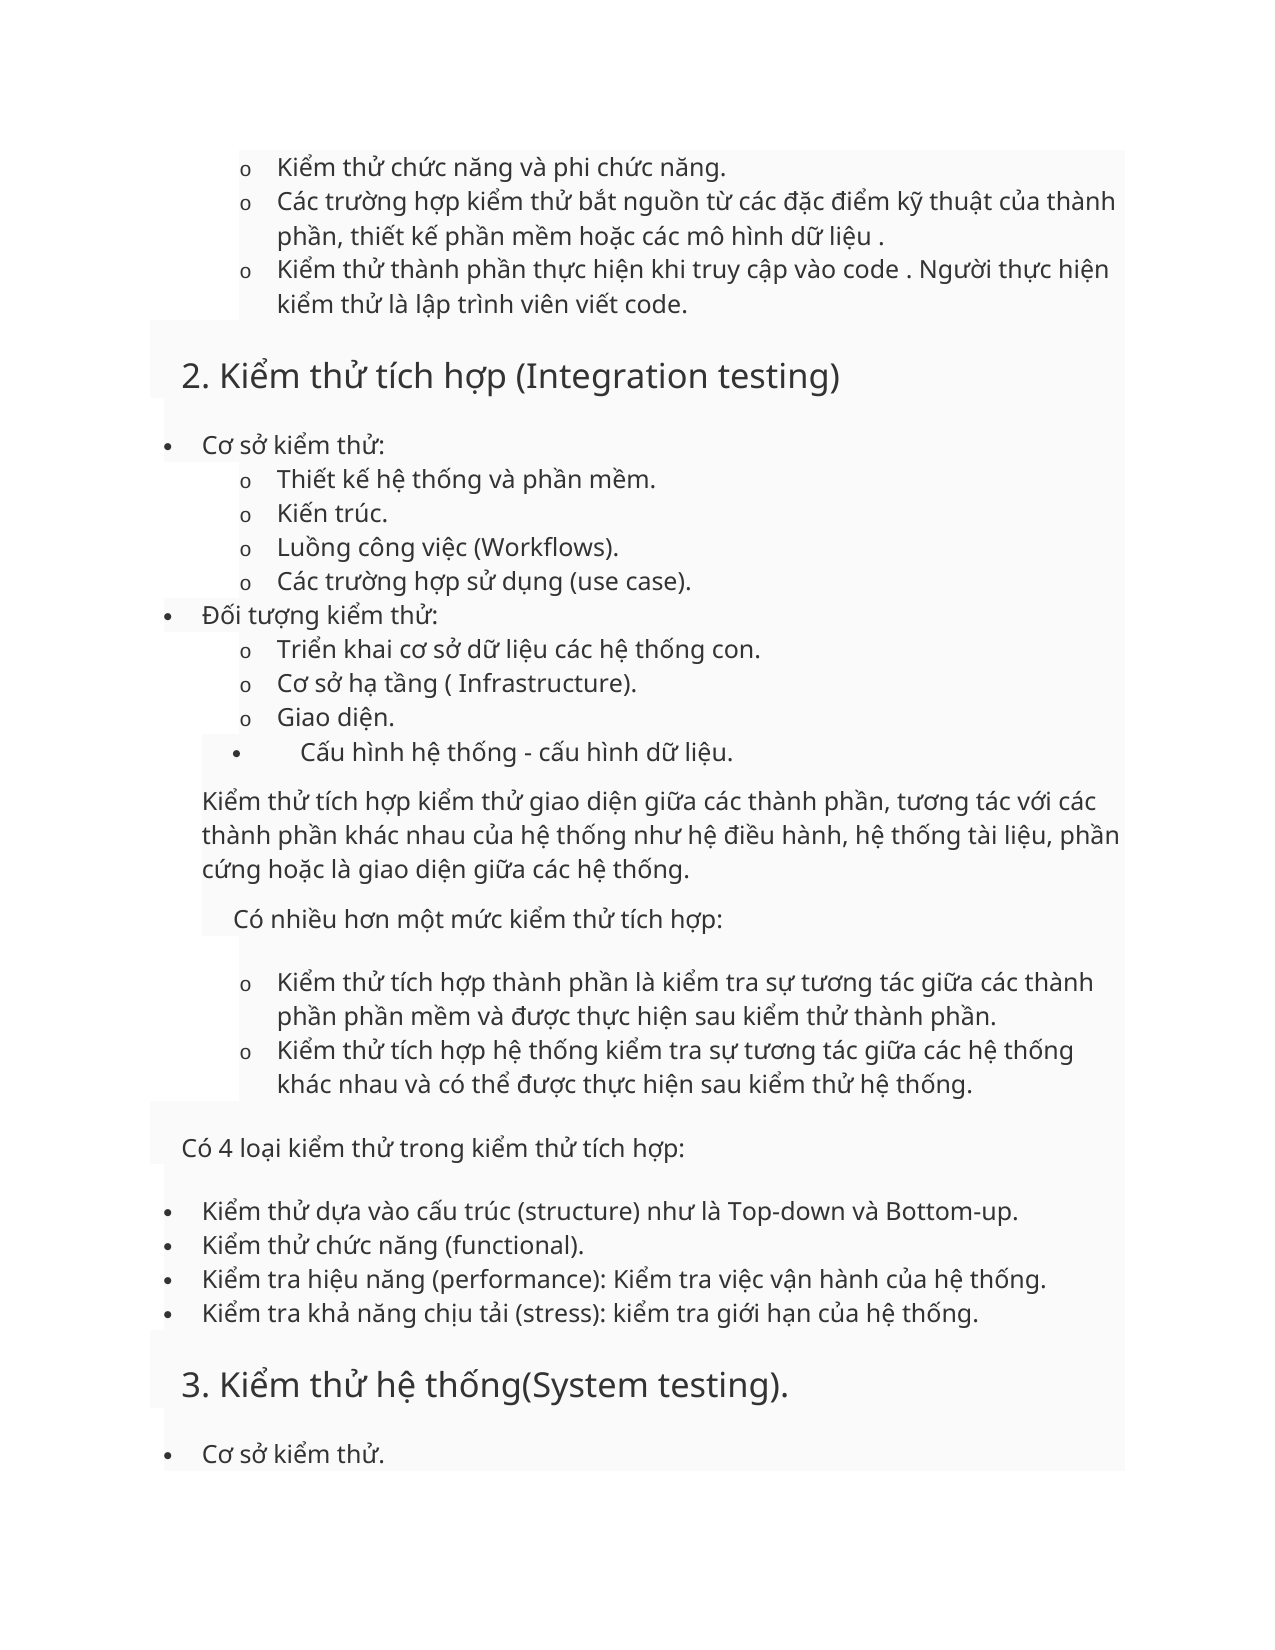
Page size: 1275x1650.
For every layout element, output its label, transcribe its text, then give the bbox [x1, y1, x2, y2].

text 2. Kiểm thử tích hợp (Integration testing) [150, 352, 1125, 398]
list Cấu hình hệ thống - cấu hình dữ liệu. [202, 734, 1125, 768]
list Kiến trúc. [239, 496, 1125, 530]
list Luồng công việc (Workflows). [239, 530, 1125, 564]
text Có 4 loại kiểm thử trong kiểm thử tích hợp: [150, 1130, 1125, 1164]
list Kiểm tra hiệu năng (performance): Kiểm tra việc vận hành của hệ thống. [164, 1262, 1125, 1296]
list Cơ sở kiểm thử: [164, 428, 1125, 462]
list Các trường hợp kiểm thử bắt nguồn từ các đặc điểm kỹ thuật của thành phần, thiết kế phần mềm hoặc các mô hình dữ liệu . [239, 184, 1125, 252]
list Kiểm thử tích hợp thành phần là kiểm tra sự tương tác giữa các thành phần phần mềm và được thực hiện sau kiểm thử thành phần. [239, 965, 1125, 1033]
list Cơ sở hạ tầng ( Infrastructure). [239, 666, 1125, 700]
list Đối tượng kiểm thử: [164, 598, 1125, 632]
text Kiểm thử tích hợp kiểm thử giao diện giữa các thành phần, tương tác với các thành phần khác nhau của hệ thống như hệ điều hành, hệ thống tài liệu, phần cứng hoặc là giao diện giữa các hệ thống. [202, 784, 1125, 886]
list Kiểm thử chức năng và phi chức năng. [239, 150, 1125, 184]
list Thiết kế hệ thống và phần mềm. [239, 462, 1125, 496]
list Cơ sở kiểm thử. [164, 1437, 1125, 1471]
list Giao diện. [239, 700, 1125, 734]
text 3. Kiểm thử hệ thống(System testing). [150, 1361, 1125, 1408]
list Triển khai cơ sở dữ liệu các hệ thống con. [239, 632, 1125, 666]
list Kiểm thử tích hợp hệ thống kiểm tra sự tương tác giữa các hệ thống khác nhau và có thể được thực hiện sau kiểm thử hệ thống. [239, 1033, 1125, 1101]
text Có nhiều hơn một mức kiểm thử tích hợp: [202, 902, 1125, 936]
list Kiểm thử thành phần thực hiện khi truy cập vào code . Người thực hiện kiểm thử là lập trình viên viết code. [239, 252, 1125, 320]
list Các trường hợp sử dụng (use case). [239, 564, 1125, 598]
list Kiểm thử chức năng (functional). [164, 1228, 1125, 1262]
list Kiểm thử dựa vào cấu trúc (structure) như là Top-down và Bottom-up. [164, 1193, 1125, 1228]
list Kiểm tra khả năng chịu tải (stress): kiểm tra giới hạn của hệ thống. [164, 1296, 1125, 1330]
